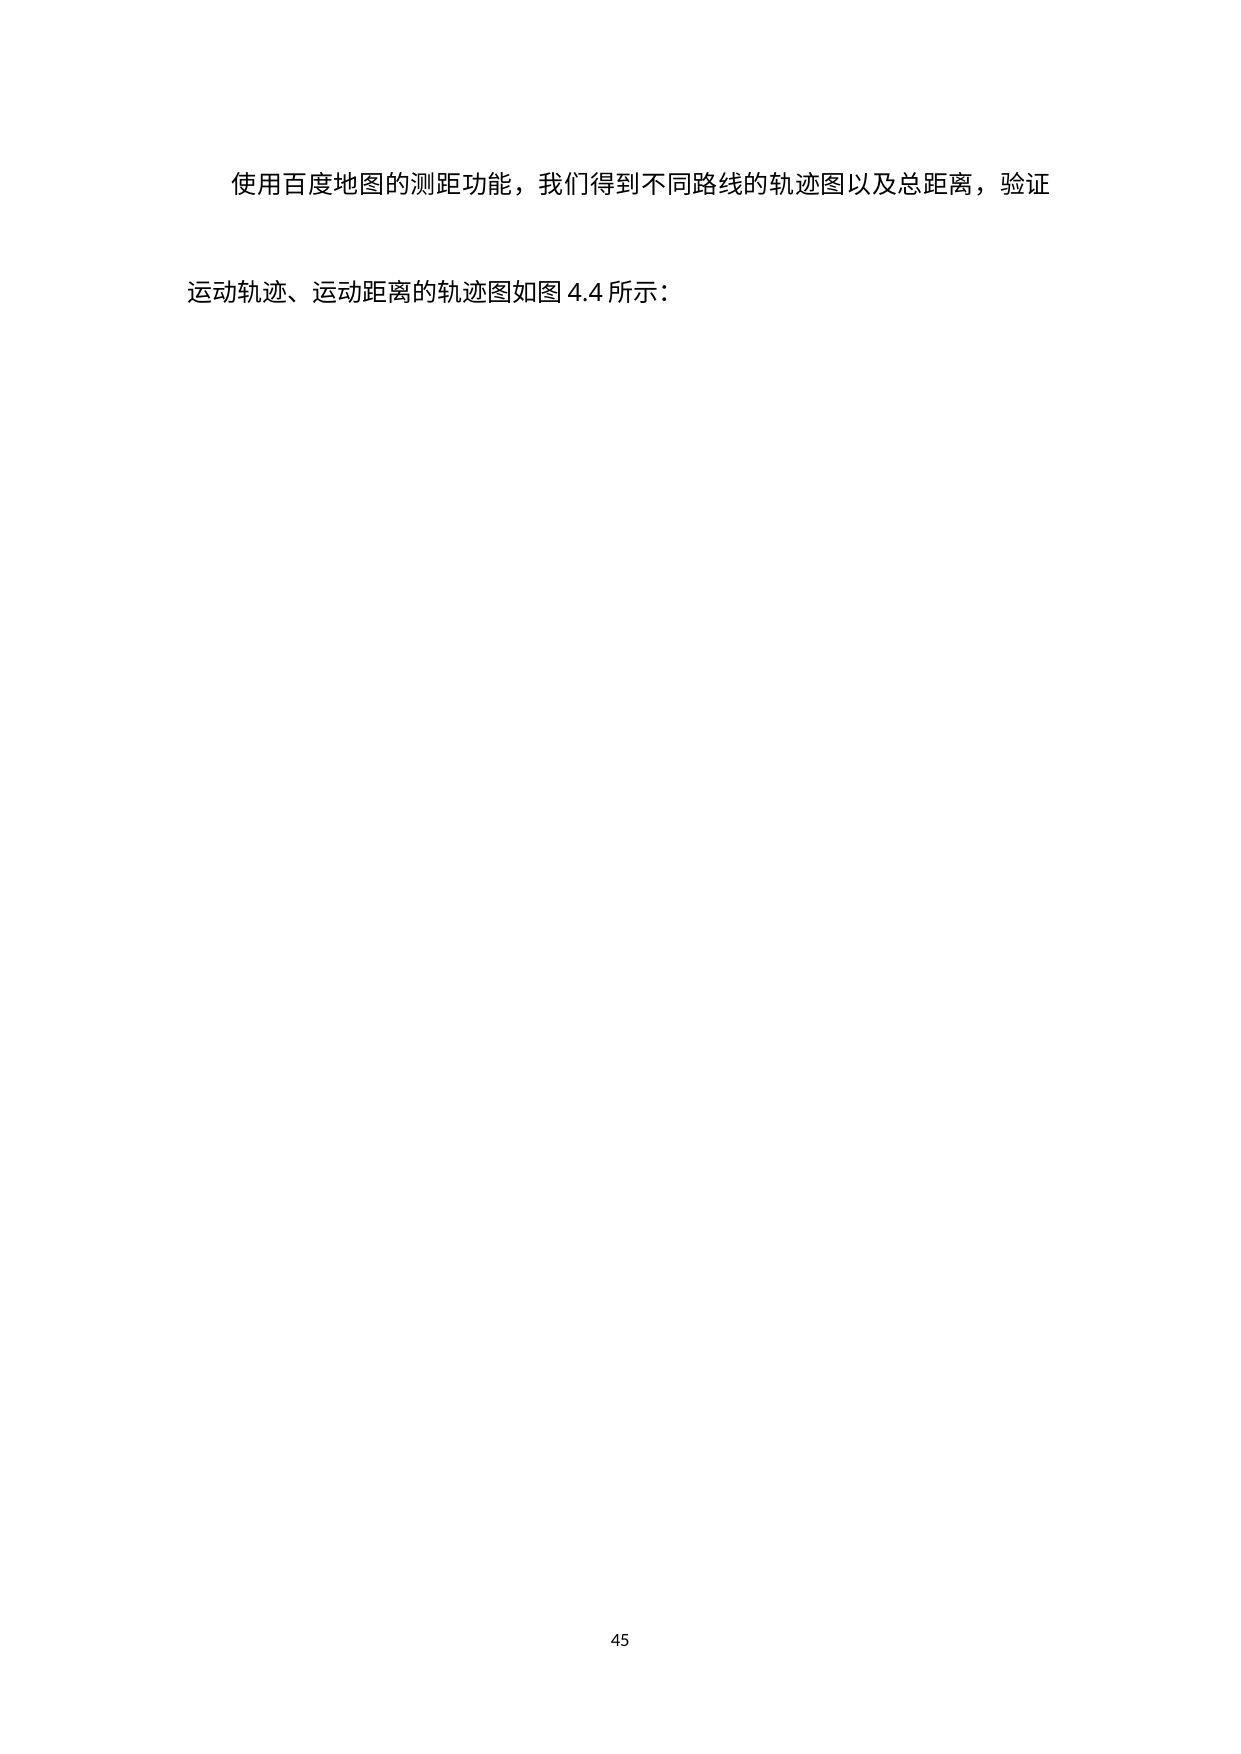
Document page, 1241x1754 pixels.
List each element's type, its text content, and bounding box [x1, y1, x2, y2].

text 使用百度地图的测距功能，我们得到不同路线的轨迹图以及总距离，验证运动轨迹、运动距离的轨迹图如图4.4所示： [187, 150, 1053, 323]
